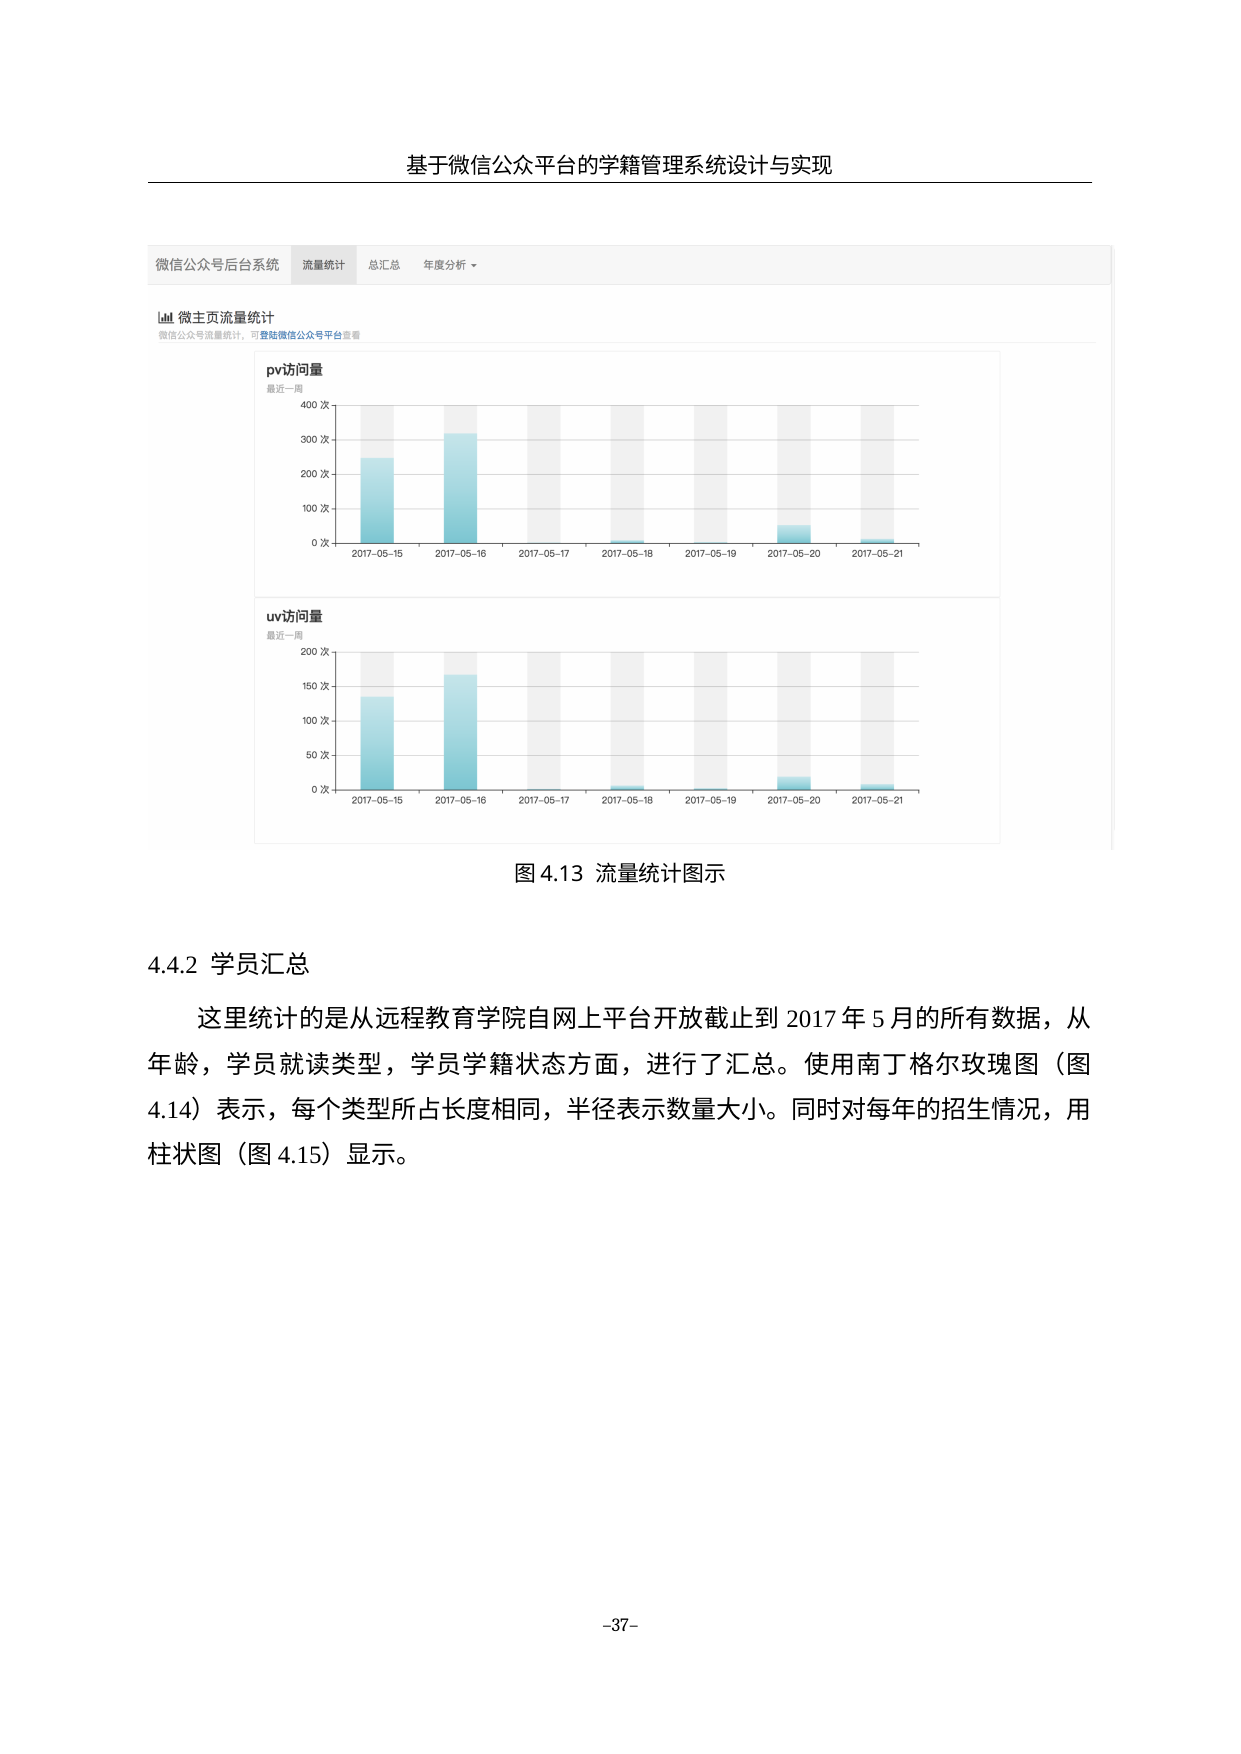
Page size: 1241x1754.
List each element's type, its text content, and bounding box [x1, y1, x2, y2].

subtitle 4.4.2 学员汇总 [148, 944, 1092, 981]
picture [147, 245, 1115, 850]
text 这里统计的是从远程教育学院自网上平台开放截止到2017年5月的所有数据，从年龄，学员就读类型，学员学籍状态方面，进行了汇总。使用南丁格尔玫瑰图（图4.14）表示，每个类型所占长度相同，半径表示数量大小。同时对每年的招生情况，用柱状图（图4.15）显示。 [148, 999, 1092, 1171]
text 图4.13 流量统计图示 [148, 856, 1092, 888]
